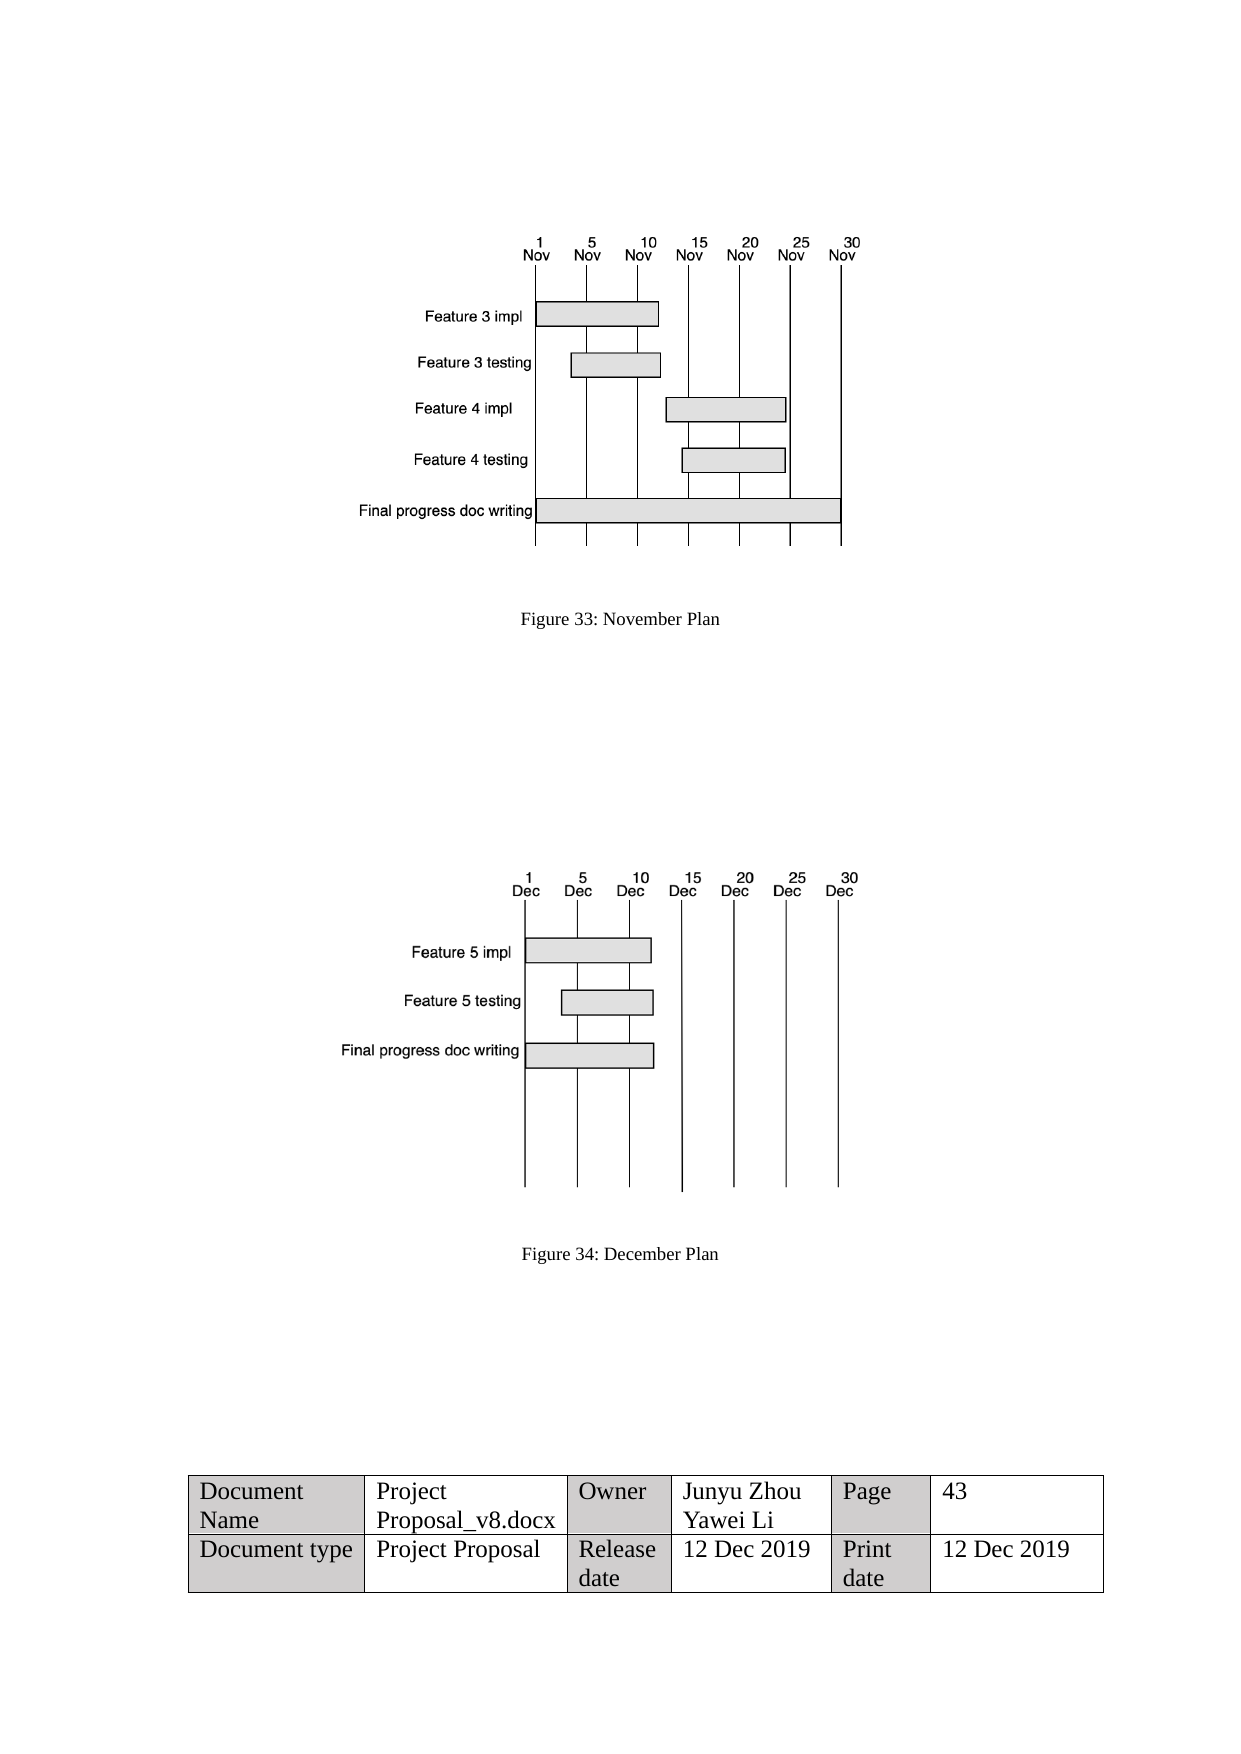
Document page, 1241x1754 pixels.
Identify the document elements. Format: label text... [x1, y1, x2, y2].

picture [334, 841, 906, 1212]
picture [352, 209, 888, 578]
text Figure 33: November Plan [187, 608, 1053, 630]
text Figure 34: December Plan [187, 1242, 1053, 1264]
